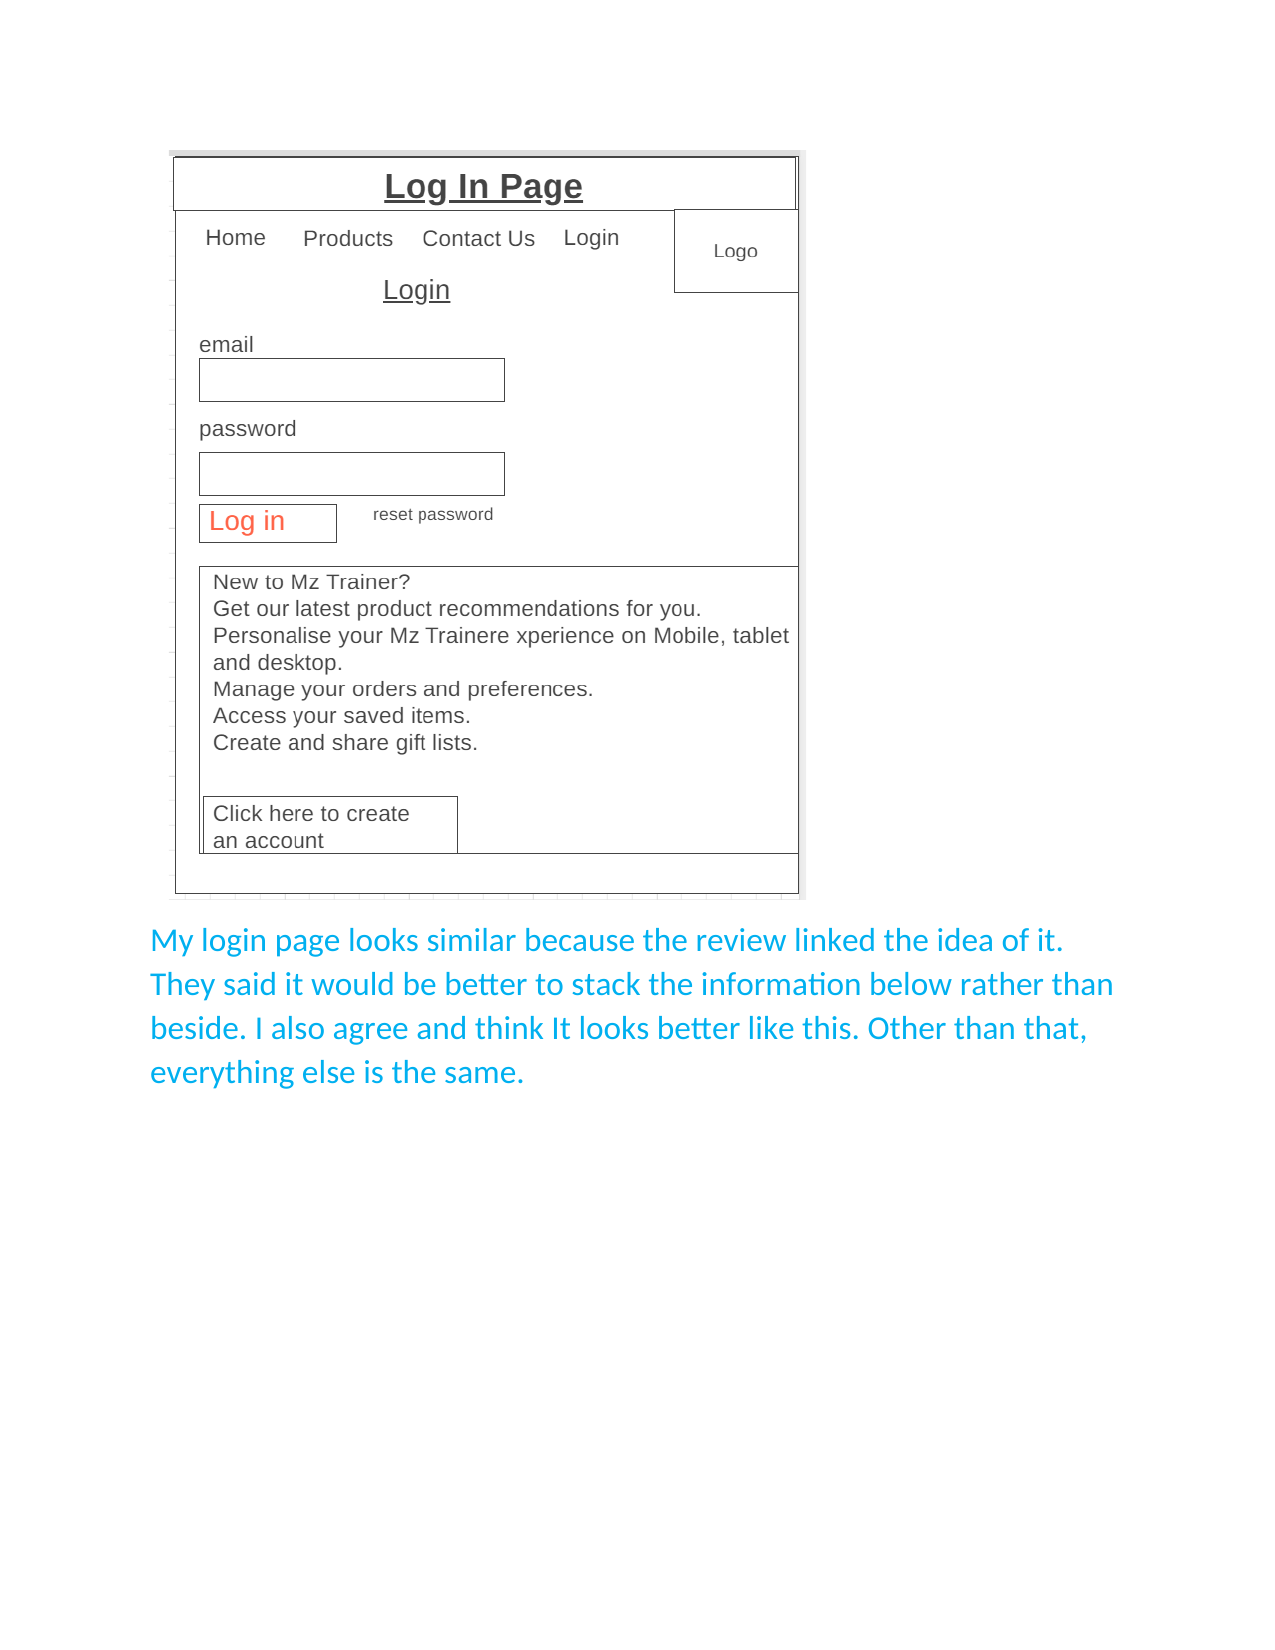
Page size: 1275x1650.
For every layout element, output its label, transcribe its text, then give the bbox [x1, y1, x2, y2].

text My login page looks similar because the review linked the idea of it. They said it would be better to stack the information below rather than beside. I also agree and think It looks better like this. Other than that, everything else is the same. [150, 919, 1125, 1091]
